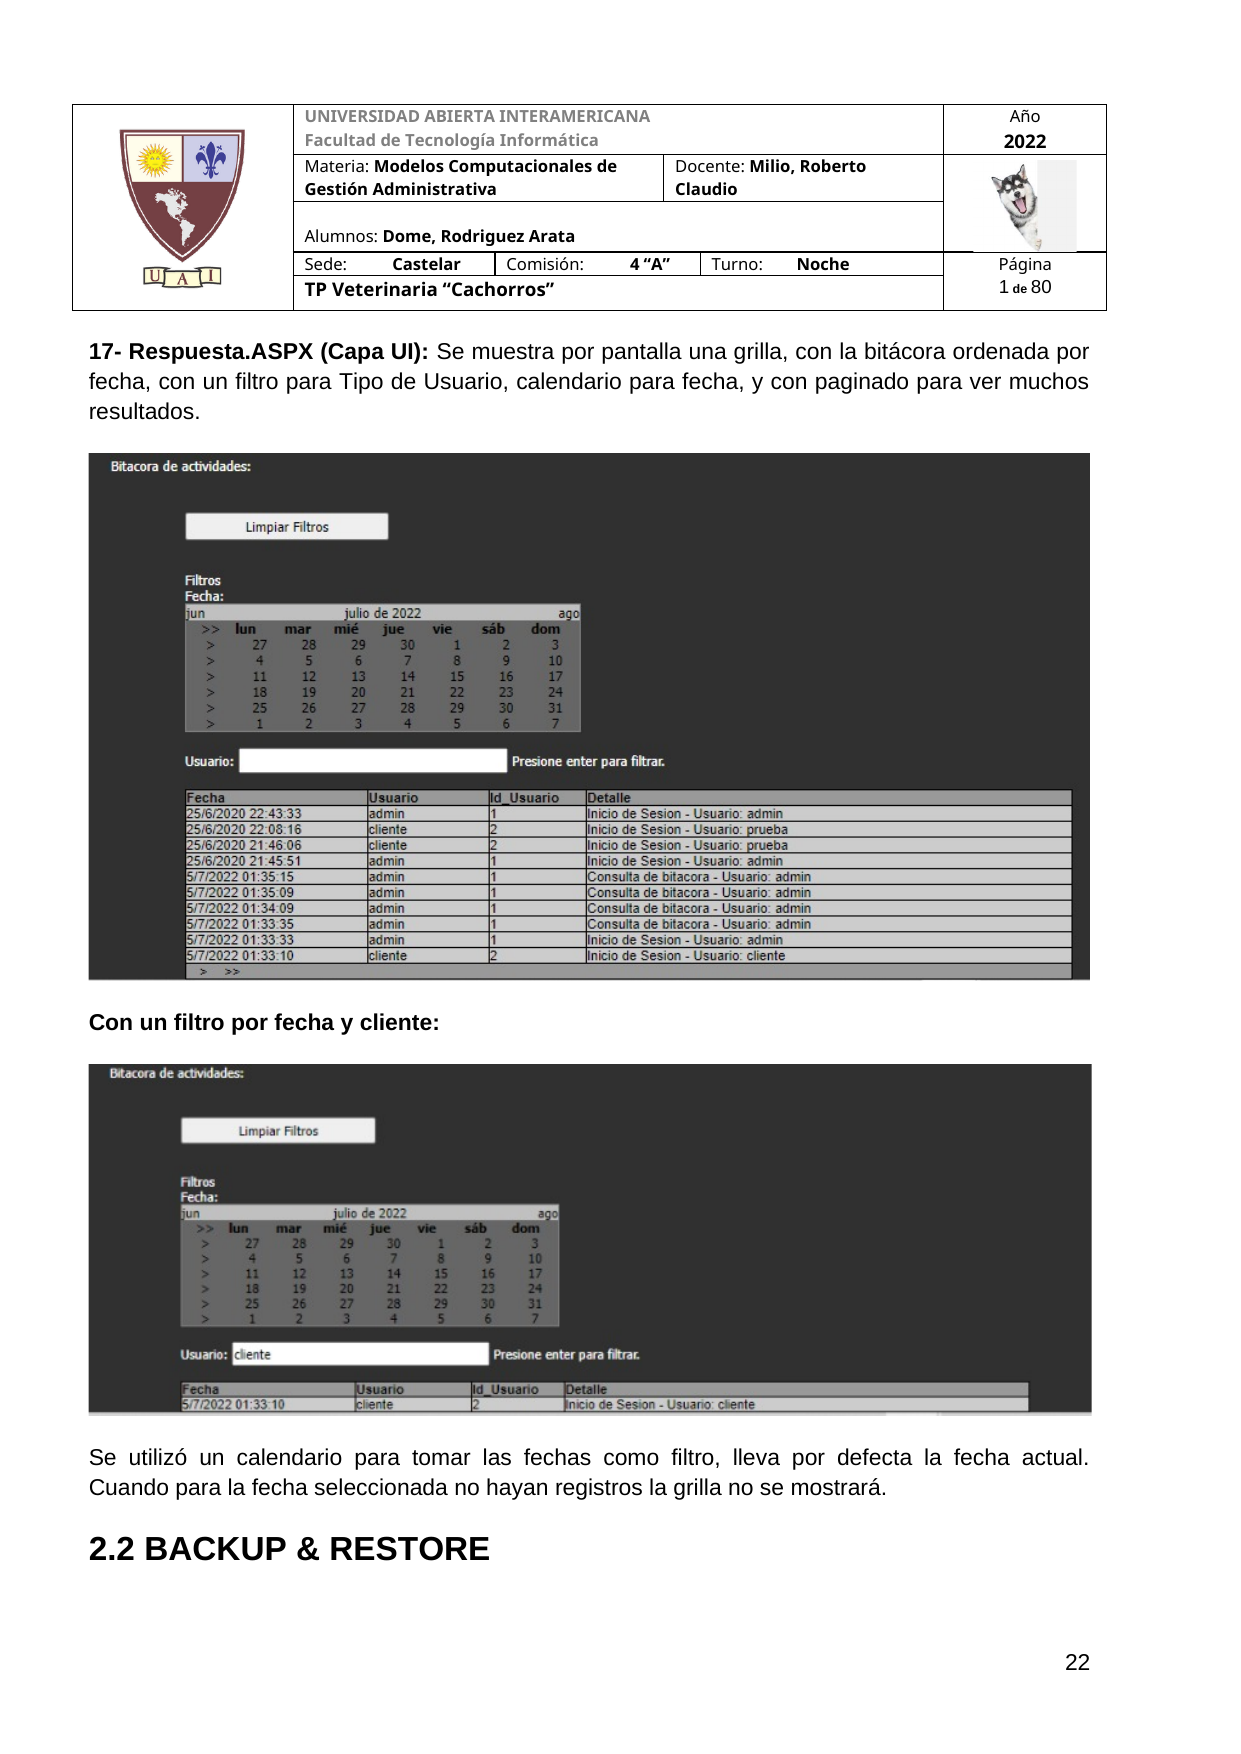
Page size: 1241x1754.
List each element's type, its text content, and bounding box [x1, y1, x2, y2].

subtitle 2.2 BACKUP & RESTORE [88, 1529, 1090, 1568]
picture [88, 453, 1090, 981]
picture [88, 1064, 1092, 1416]
text Con un filtro por fecha y cliente: [88, 1009, 1090, 1036]
text 17- Respuesta.ASPX (Capa UI): Se muestra por pantalla una grilla, con la bitácora ordenada por fecha, con un filtro para Tipo de Usuario, calendario para fecha, y con paginado para ver muchos resultados. [88, 338, 1090, 424]
picture [973, 160, 1077, 252]
picture [117, 125, 249, 291]
text Se utilizó un calendario para tomar las fechas como filtro, lleva por defecta la fecha actual. Cuando para la fecha seleccionada no hayan registros la grilla no se mostrará. [88, 1444, 1090, 1501]
